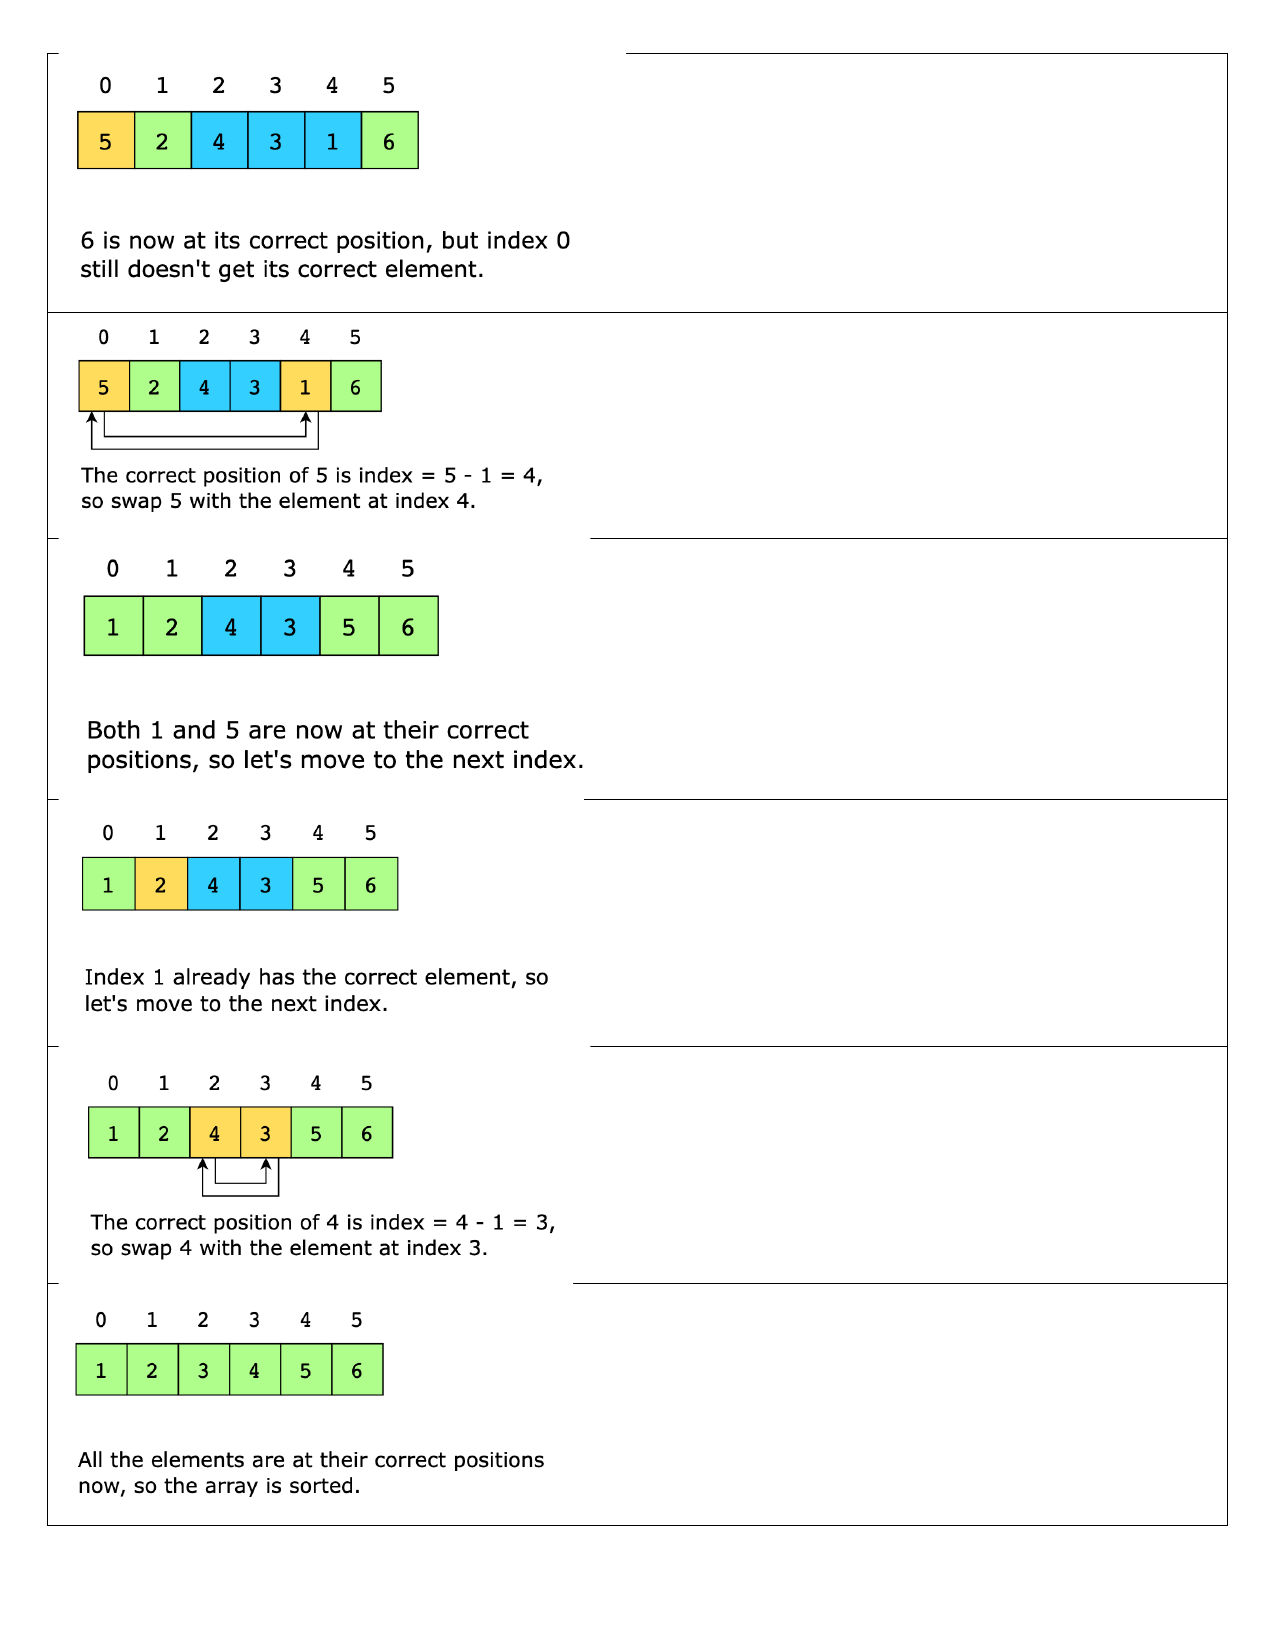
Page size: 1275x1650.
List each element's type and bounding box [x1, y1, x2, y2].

table_cell [591, 1047, 1227, 1282]
table_cell [619, 539, 1227, 799]
table_cell [627, 54, 1227, 312]
table_cell [48, 539, 58, 799]
table_cell [574, 1284, 1227, 1525]
table_cell [48, 54, 58, 312]
table_cell [584, 800, 1227, 1046]
picture [58, 313, 619, 1525]
table_cell [591, 313, 1227, 538]
table_cell [48, 800, 58, 1046]
table_cell [48, 1047, 58, 1282]
table_cell [48, 1284, 58, 1525]
picture [58, 53, 627, 312]
table_cell [48, 313, 58, 538]
